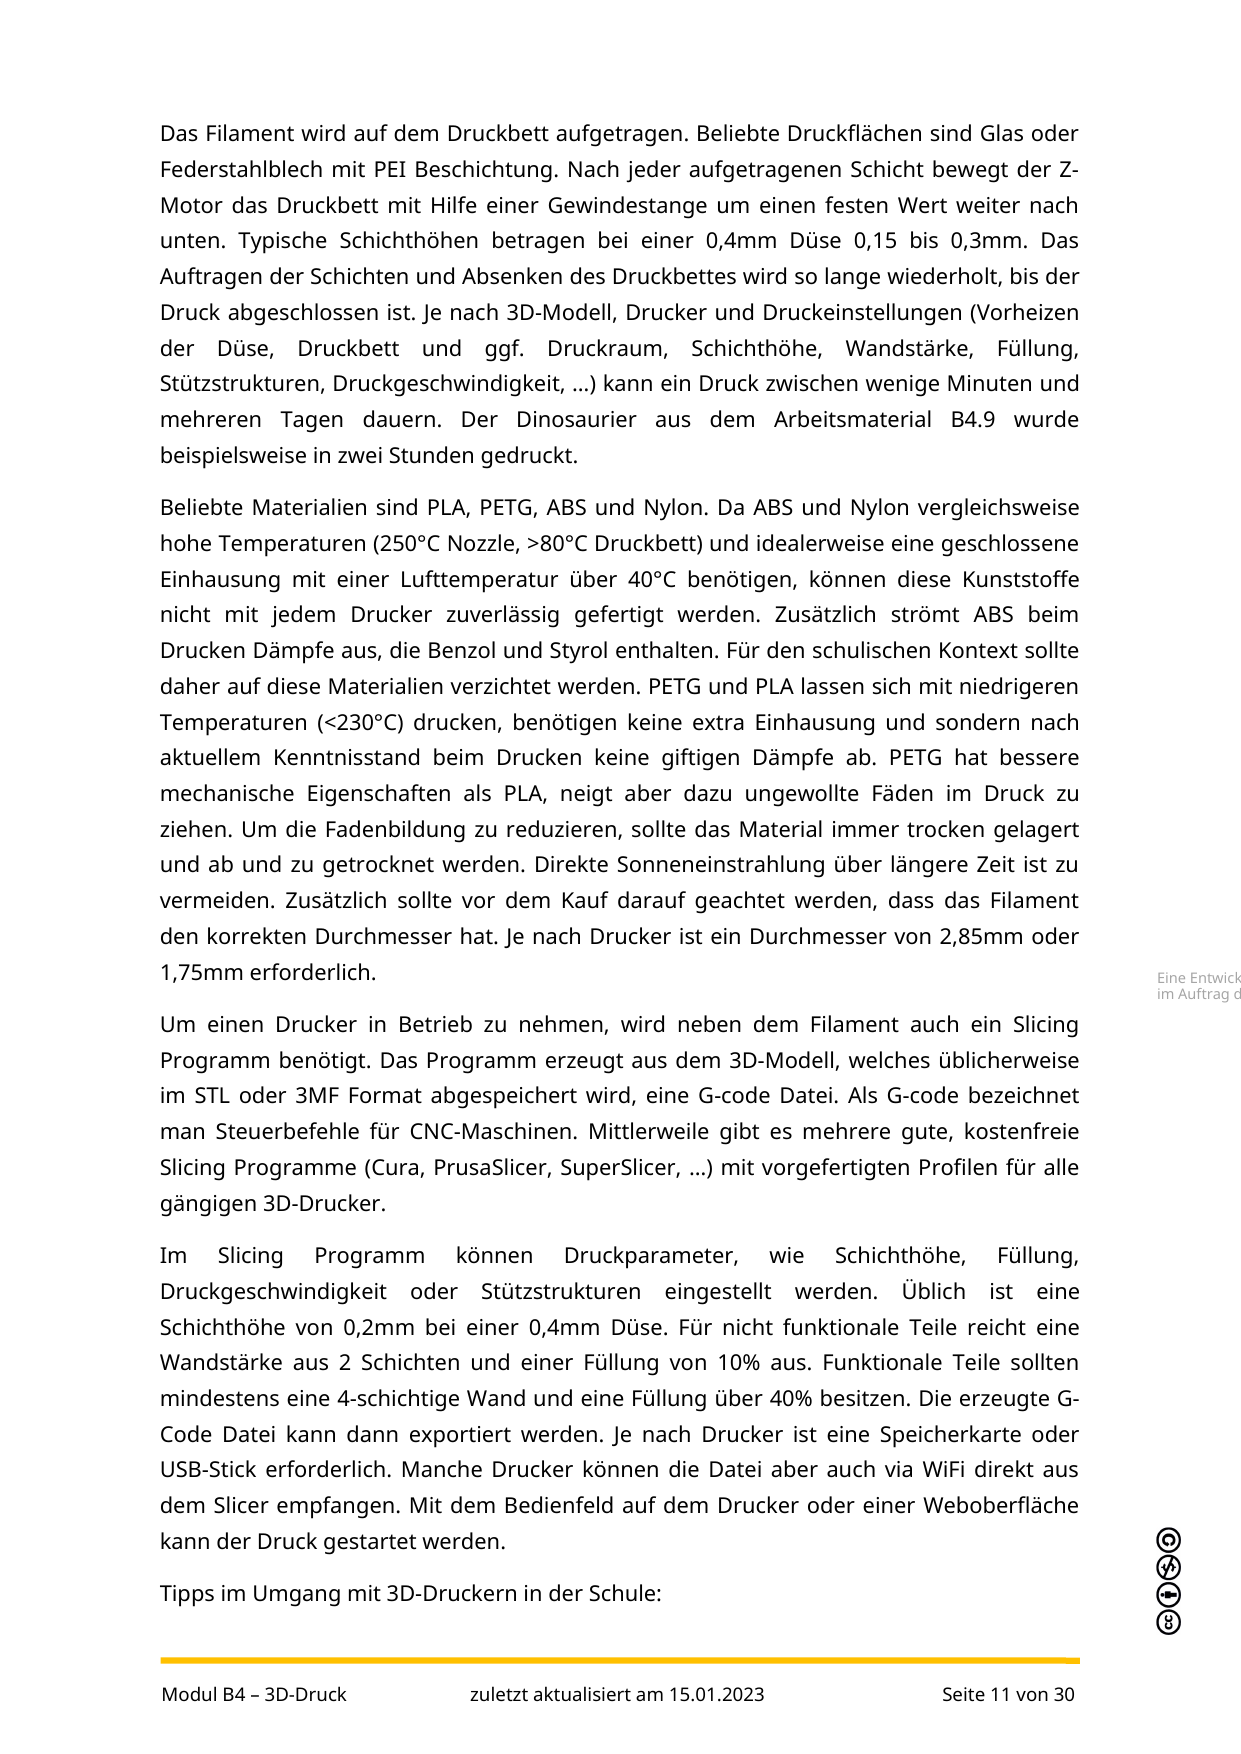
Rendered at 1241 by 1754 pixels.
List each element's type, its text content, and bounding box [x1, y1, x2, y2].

text Das Filament wird auf dem Druckbett aufgetragen. Beliebte Druckflächen sind Glas oder Federstahlblech mit PEI Beschichtung. Nach jeder aufgetragenen Schicht bewegt der Z-Motor das Druckbett mit Hilfe einer Gewindestange um einen festen Wert weiter nach unten. Typische Schichthöhen betragen bei einer 0,4mm Düse 0,15 bis 0,3mm. Das Auftragen der Schichten und Absenken des Druckbettes wird so lange wiederholt, bis der Druck abgeschlossen ist. Je nach 3D-Modell, Drucker und Druckeinstellungen (Vorheizen der Düse, Druckbett und ggf. Druckraum, Schichthöhe, Wandstärke, Füllung, Stützstrukturen, Druckgeschwindigkeit, …) kann ein Druck zwischen wenige Minuten und mehreren Tagen dauern. Der Dinosaurier aus dem Arbeitsmaterial B4.9 wurde beispielsweise in zwei Stunden gedruckt. [159, 118, 1081, 469]
text Im Slicing Programm können Druckparameter, wie Schichthöhe, Füllung, Druckgeschwindigkeit oder Stützstrukturen eingestellt werden. Üblich ist eine Schichthöhe von 0,2mm bei einer 0,4mm Düse. Für nicht funktionale Teile reicht eine Wandstärke aus 2 Schichten und einer Füllung von 10% aus. Funktionale Teile sollten mindestens eine 4-schichtige Wand und eine Füllung über 40% besitzen. Die erzeugte G-Code Datei kann dann exportiert werden. Je nach Drucker ist eine Speicherkarte oder USB-Stick erforderlich. Manche Drucker können die Datei aber auch via WiFi direkt aus dem Slicer empfangen. Mit dem Bedienfeld auf dem Drucker oder einer Weboberfläche kann der Druck gestartet werden. [159, 1240, 1081, 1556]
picture [1157, 1528, 1181, 1635]
text Um einen Drucker in Betrieb zu nehmen, wird neben dem Filament auch ein Slicing Programm benötigt. Das Programm erzeugt aus dem 3D-Modell, welches üblicherweise im STL oder 3MF Format abgespeichert wird, eine G-code Datei. Als G-code bezeichnet man Steuerbefehle für CNC-Maschinen. Mittlerweile gibt es mehrere gute, kostenfreie Slicing Programme (Cura, PrusaSlicer, SuperSlicer, …) mit vorgefertigten Profilen für alle gängigen 3D-Drucker. [159, 1009, 1081, 1217]
text Beliebte Materialien sind PLA, PETG, ABS und Nylon. Da ABS und Nylon vergleichsweise hohe Temperaturen (250°C Nozzle, >80°C Druckbett) und idealerweise eine geschlossene Einhausung mit einer Lufttemperatur über 40°C benötigen, können diese Kunststoffe nicht mit jedem Drucker zuverlässig gefertigt werden. Zusätzlich strömt ABS beim Drucken Dämpfe aus, die Benzol und Styrol enthalten. Für den schulischen Kontext sollte daher auf diese Materialien verzichtet werden. PETG und PLA lassen sich mit niedrigeren Temperaturen (<230°C) drucken, benötigen keine extra Einhausung und sondern nach aktuellem Kenntnisstand beim Drucken keine giftigen Dämpfe ab. PETG hat bessere mechanische Eigenschaften als PLA, neigt aber dazu ungewollte Fäden im Druck zu ziehen. Um die Fadenbildung zu reduzieren, sollte das Material immer trocken gelagert und ab und zu getrocknet werden. Direkte Sonneneinstrahlung über längere Zeit ist zu vermeiden. Zusätzlich sollte vor dem Kauf darauf geachtet werden, dass das Filament den korrekten Durchmesser hat. Je nach Drucker ist ein Durchmesser von 2,85mm oder 1,75mm erforderlich. [159, 492, 1081, 986]
text Tipps im Umgang mit 3D-Druckern in der Schule: [159, 1578, 1081, 1608]
